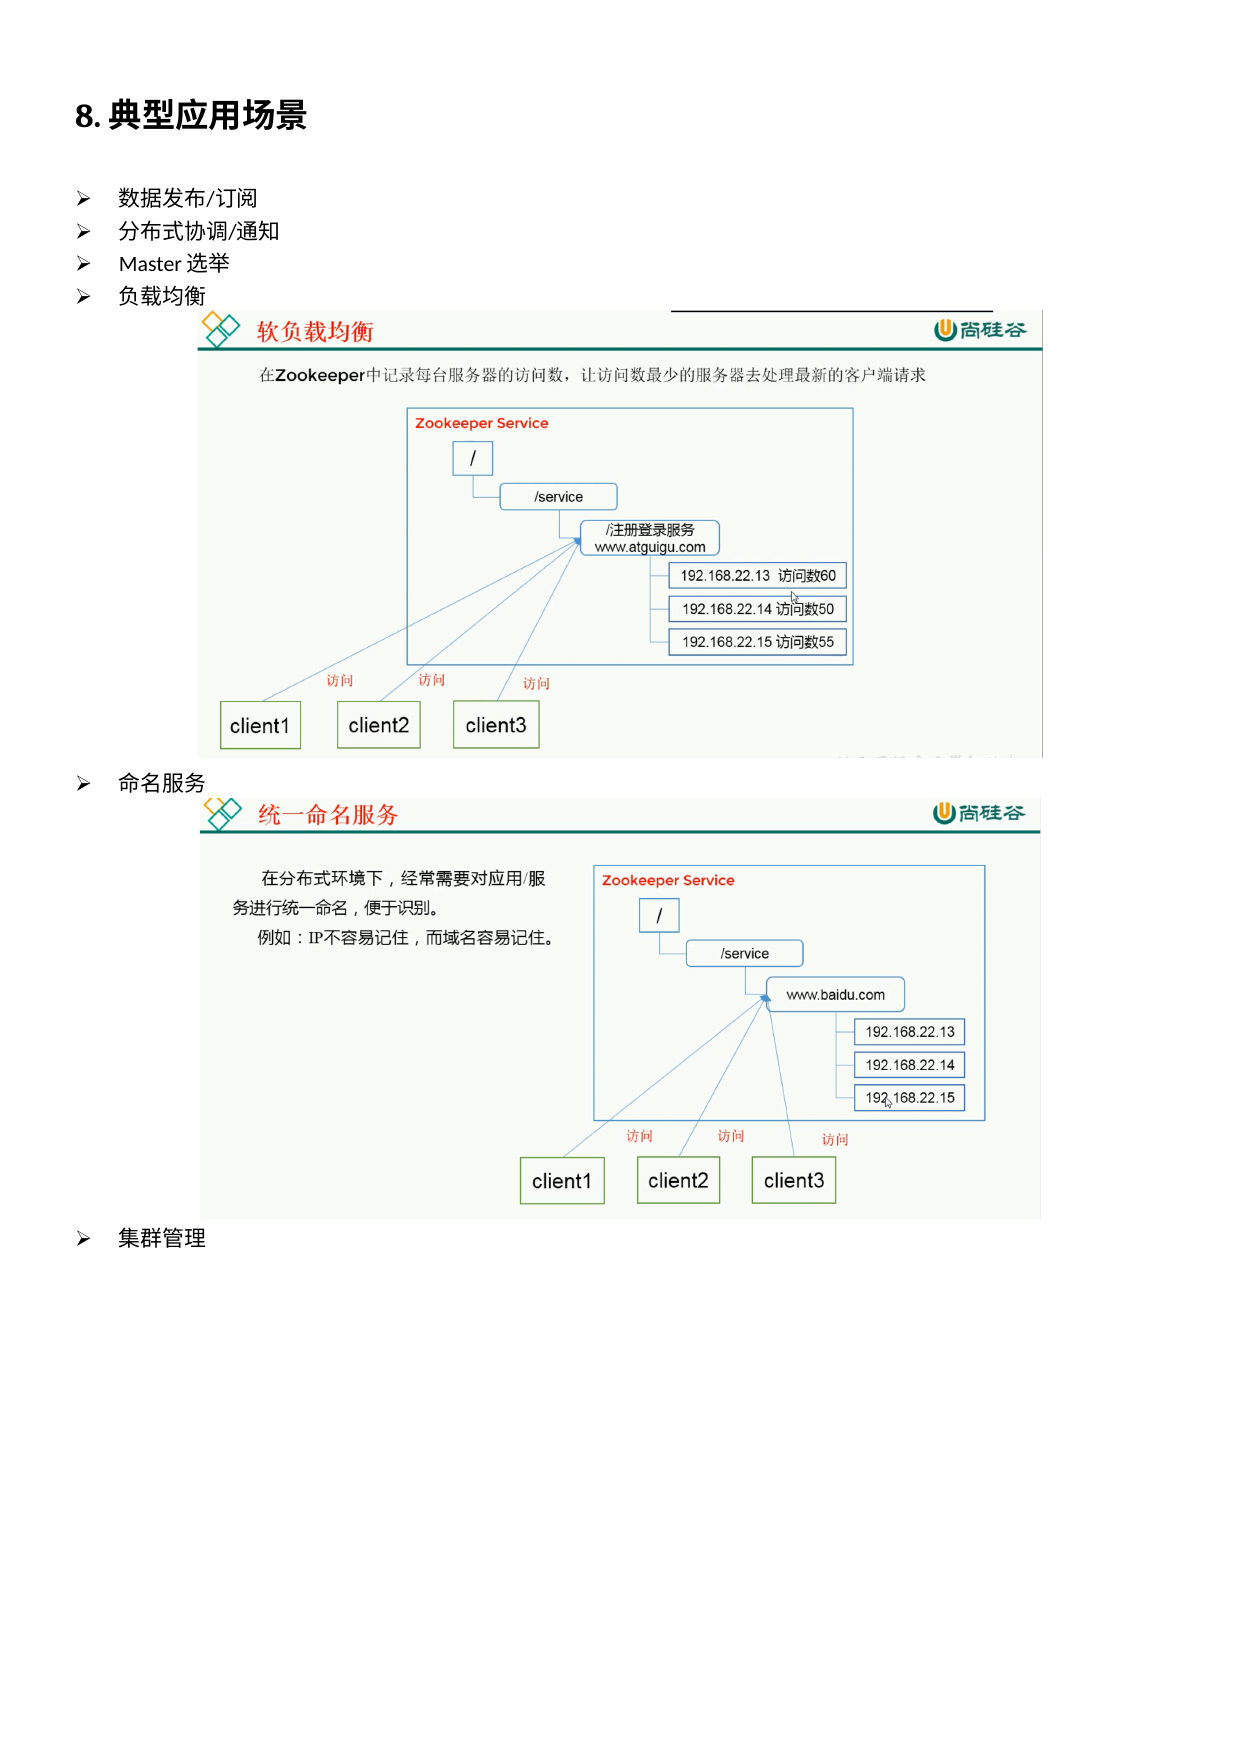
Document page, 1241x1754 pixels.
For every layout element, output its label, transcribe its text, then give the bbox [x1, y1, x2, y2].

list 负载均衡 [75, 278, 1165, 311]
picture [199, 798, 1041, 1219]
subtitle 8. 典型应用场景 [75, 81, 1165, 146]
picture [197, 310, 1043, 758]
list 集群管理 [75, 1221, 1165, 1253]
list Master选举 [75, 246, 1165, 278]
list 命名服务 [75, 766, 1165, 798]
list 分布式协调/通知 [75, 213, 1165, 246]
list 数据发布/订阅 [75, 181, 1165, 213]
